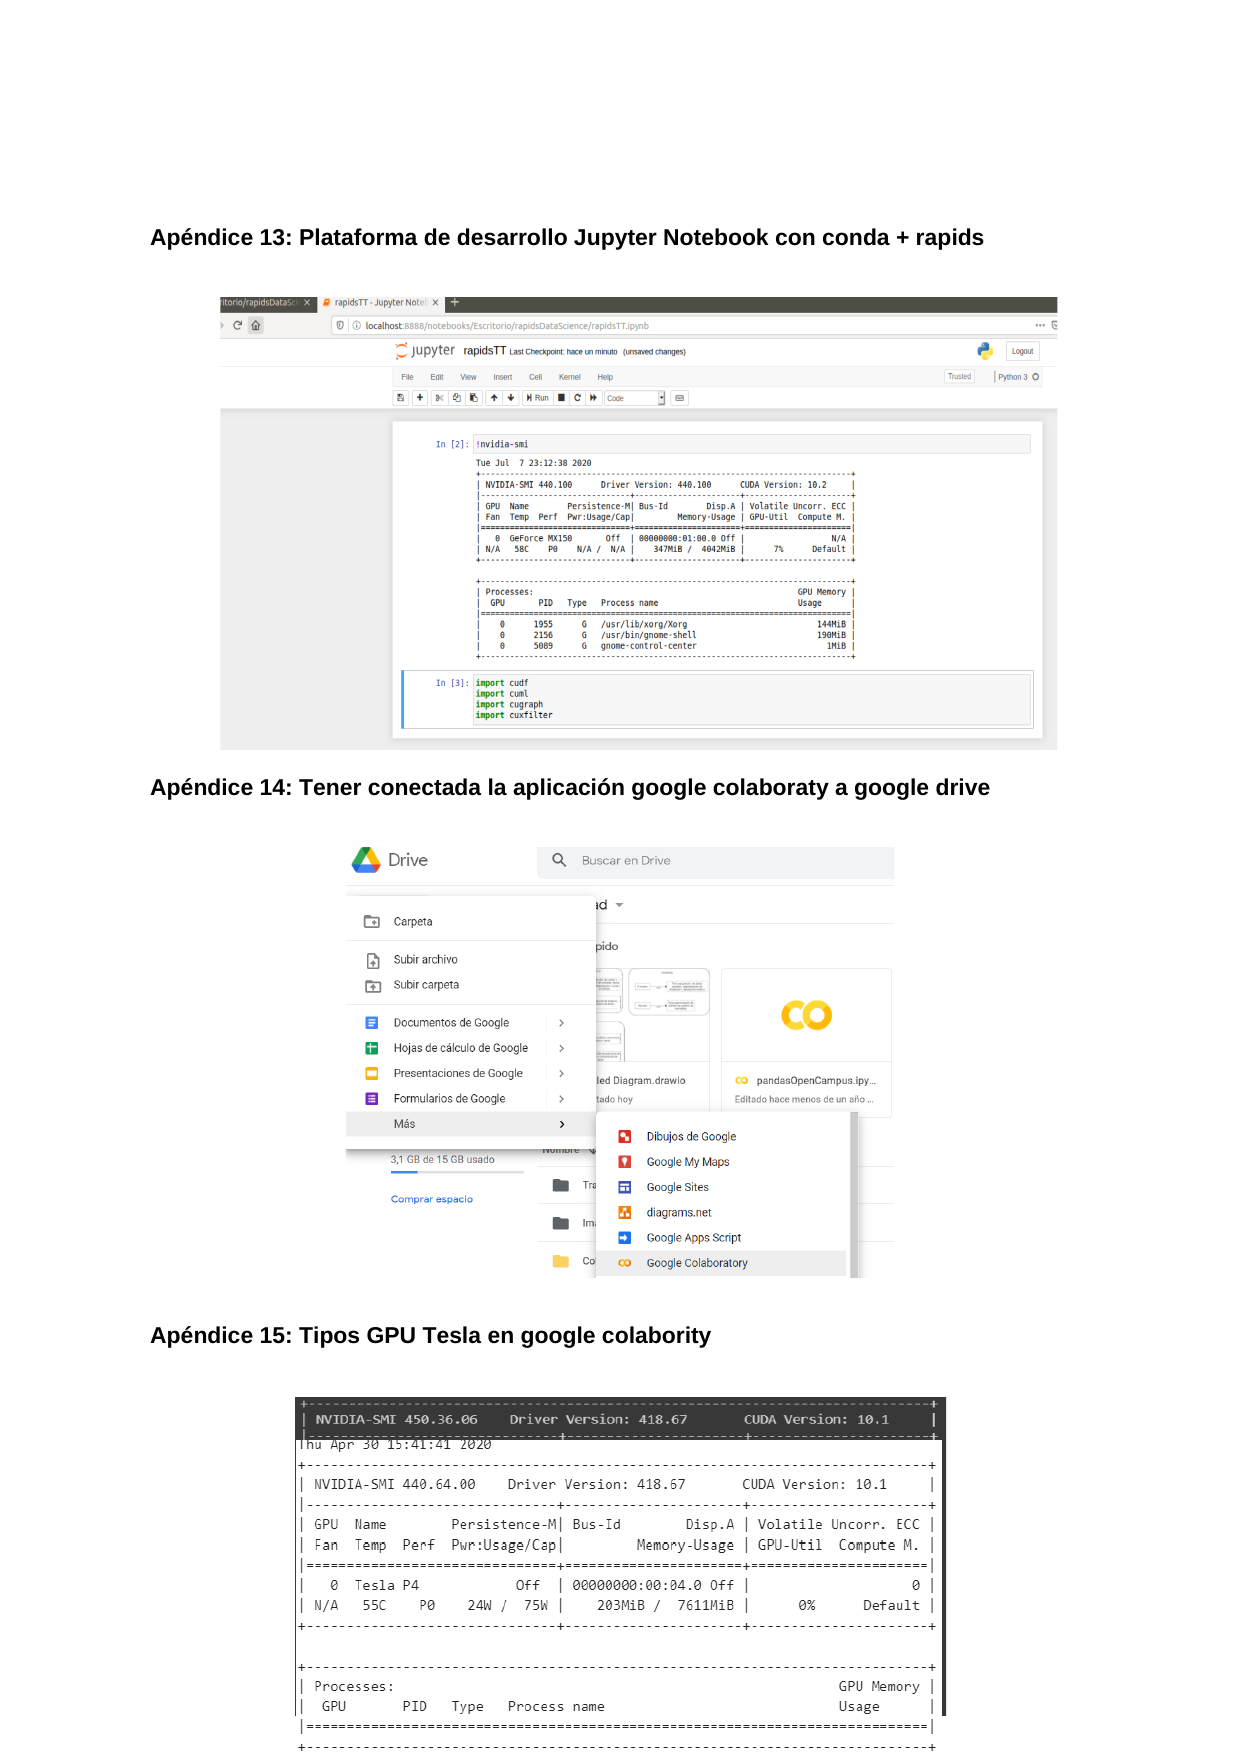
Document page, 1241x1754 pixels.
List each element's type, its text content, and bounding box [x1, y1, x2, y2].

picture [345, 847, 895, 1278]
text Apéndice 14: Tener conectada la aplicación google colaboraty a google drive [150, 773, 1090, 800]
picture [295, 1397, 947, 1754]
text Apéndice 13: Plataforma de desarrollo Jupyter Notebook con conda + rapids [150, 223, 1090, 250]
text Apéndice 15: Tipos GPU Tesla en google colabority [150, 1322, 1090, 1349]
picture [220, 297, 1058, 750]
